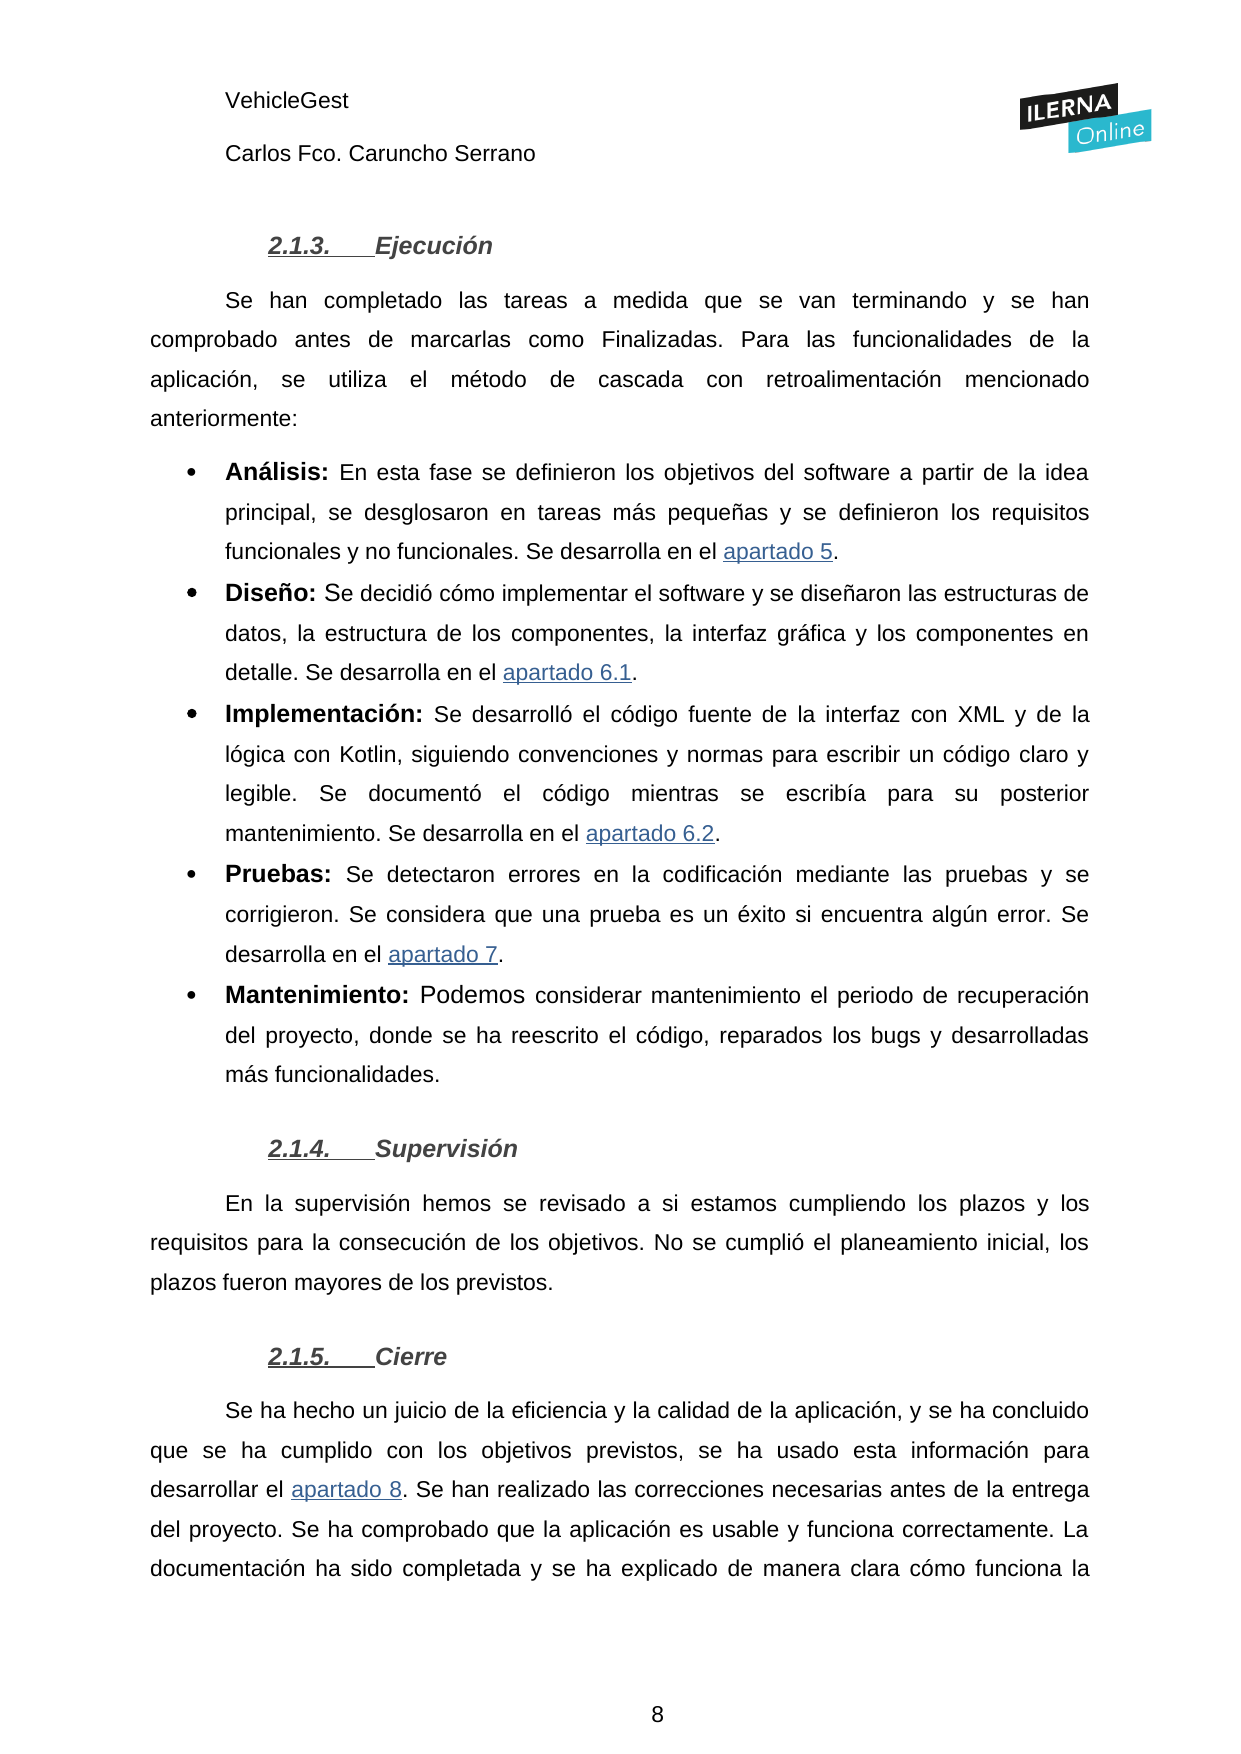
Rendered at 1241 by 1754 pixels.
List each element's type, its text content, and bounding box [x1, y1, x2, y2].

picture [1020, 83, 1152, 153]
list Pruebas: Se detectaron errores en la codificación mediante las pruebas y se corrigieron. Se considera que una prueba es un éxito si encuentra algún error. Se desarrolla en el apartado 7. [187, 859, 1090, 967]
text En la supervisión hemos se revisado a si estamos cumpliendo los plazos y los requisitos para la consecución de los objetivos. No se cumplió el planeamiento inicial, los plazos fueron mayores de los previstos. [150, 1190, 1090, 1295]
subtitle Ejecución [268, 231, 1090, 260]
list Mantenimiento: Podemos considerar mantenimiento el periodo de recuperación del proyecto, donde se ha reescrito el código, reparados los bugs y desarrolladas más funcionalidades. [187, 980, 1090, 1088]
text Se han completado las tareas a medida que se van terminando y se han comprobado antes de marcarlas como Finalizadas. Para las funcionalidades de la aplicación, se utiliza el método de cascada con retroalimentación mencionado anteriormente: [150, 287, 1090, 431]
list Análisis: En esta fase se definieron los objetivos del software a partir de la idea principal, se desglosaron en tareas más pequeñas y se definieron los requisitos funcionales y no funcionales. Se desarrolla en el apartado 5. [187, 457, 1090, 565]
subtitle Supervisión [268, 1134, 1090, 1163]
subtitle Cierre [268, 1342, 1090, 1370]
list Diseño: Se decidió cómo implementar el software y se diseñaron las estructuras de datos, la estructura de los componentes, la interfaz gráfica y los componentes en detalle. Se desarrolla en el apartado 6.1. [187, 578, 1090, 686]
list Implementación: Se desarrolló el código fuente de la interfaz con XML y de la lógica con Kotlin, siguiendo convenciones y normas para escribir un código claro y legible. Se documentó el código mientras se escribía para su posterior mantenimiento. Se desarrolla en el apartado 6.2. [187, 699, 1090, 846]
